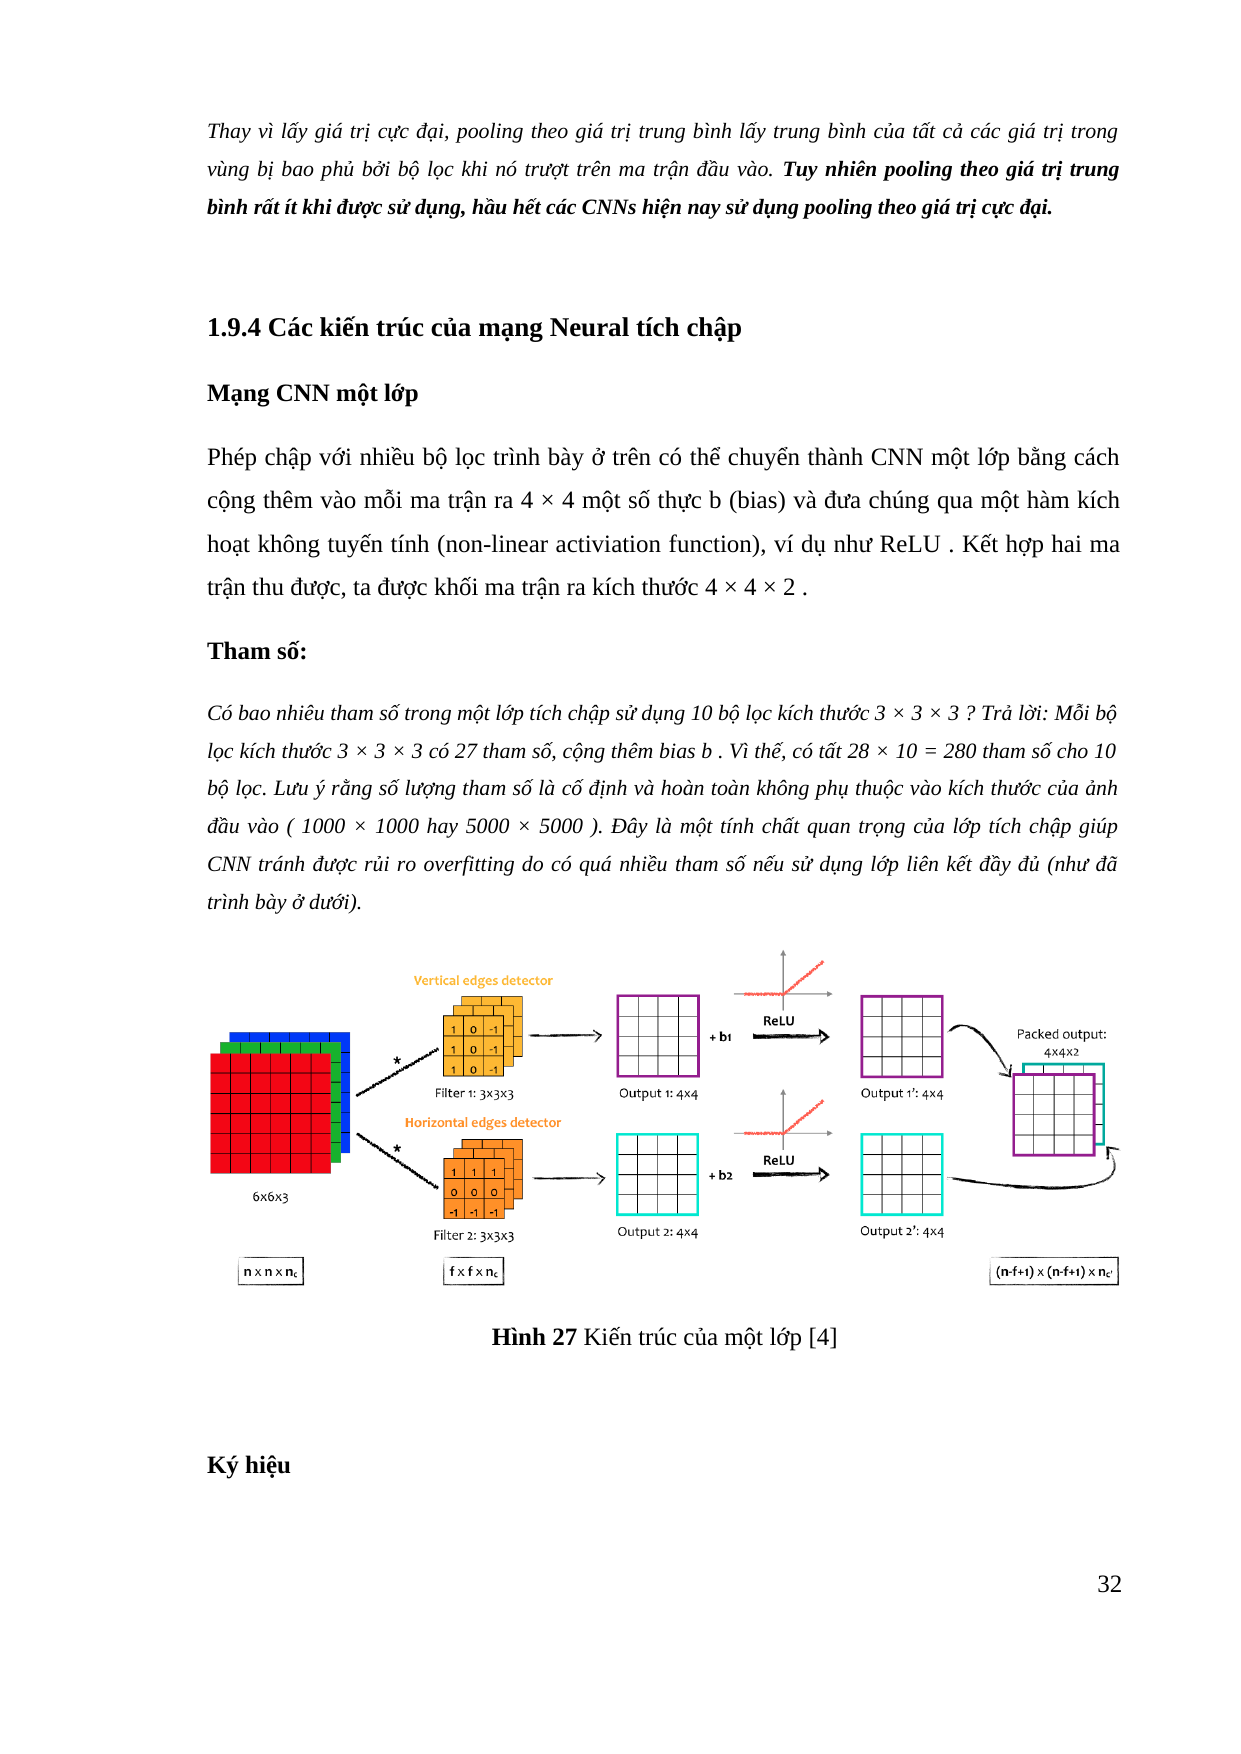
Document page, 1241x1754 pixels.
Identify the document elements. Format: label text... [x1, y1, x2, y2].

picture [206, 947, 1122, 1288]
text Thay vì lấy giá trị cực đại, pooling theo giá trị trung bình lấy trung bình của tất cả các giá trị trong vùng bị bao phủ bởi bộ lọc khi nó trượt trên ma trận đầu vào. Tuy nhiên pooling theo giá trị trung bình rất ít khi được sử dụng, hầu hết các CNNs hiện nay sử dụng pooling theo giá trị cực đại. [207, 118, 1122, 219]
text Phép chập với nhiều bộ lọc trình bày ở trên có thể chuyển thành CNN một lớp bằng cách cộng thêm vào mỗi ma trận ra 4 × 4 một số thực b (bias) và đưa chúng qua một hàm kích hoạt không tuyến tính (non-linear activiation function), ví dụ như ReLU . Kết hợp hai ma trận thu được, ta được khối ma trận ra kích thước 4 × 4 × 2 . [207, 442, 1122, 601]
subtitle Các kiến trúc của mạng Neural tích chập [207, 311, 1122, 342]
text Hình 27 Kiến trúc của một lớp [207, 1322, 1122, 1351]
text Ký hiệu [207, 1450, 1122, 1479]
text Tham số: [207, 636, 1122, 664]
text Có bao nhiêu tham số trong một lớp tích chập sử dụng 10 bộ lọc kích thước 3 × 3 × 3 ? Trả lời: Mỗi bộ lọc kích thước 3 × 3 × 3 có 27 tham số, cộng thêm bias b . Vì thế, có tất 28 × 10 = 280 tham số cho 10 bộ lọc. Lưu ý rằng số lượng tham số là cố định và hoàn toàn không phụ thuộc vào kích thước của ảnh đầu vào ( 1000 × 1000 hay 5000 × 5000 ). Đây là một tính chất quan trọng của lớp tích chập giúp CNN tránh được rủi ro overfitting do có quá nhiều tham số nếu sử dụng lớp liên kết đầy đủ (như đã trình bày ở dưới). [207, 700, 1122, 914]
text Mạng CNN một lớp [207, 378, 1122, 407]
